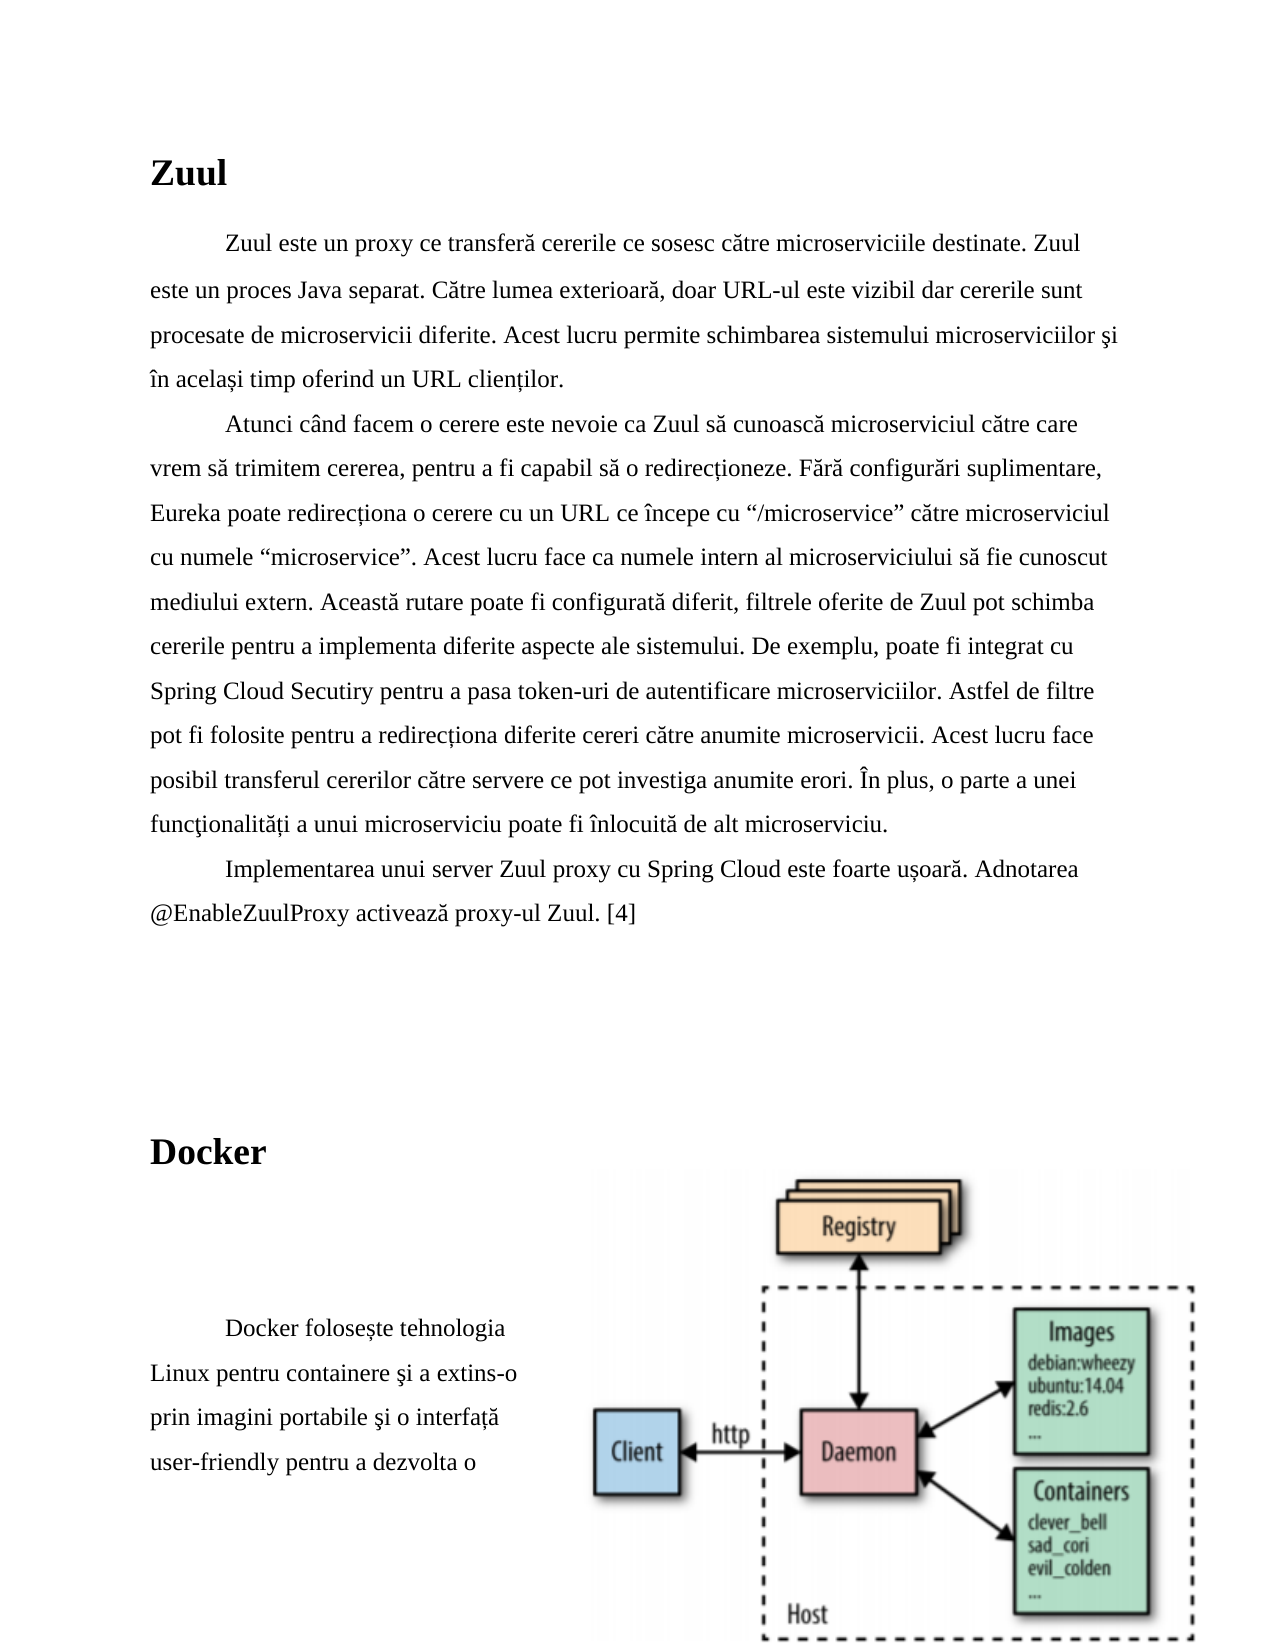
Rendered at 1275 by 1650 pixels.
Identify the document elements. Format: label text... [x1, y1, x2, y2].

text Docker [150, 1130, 1125, 1217]
text Zuul Zuul este un proxy ce transferă cererile ce sosesc către microserviciile destinate. Zuul este un proces Java separat. Către lumea exterioară, doar URL-ul este vizibil dar cererile sunt procesate de microservicii diferite. Acest lucru permite schimbarea sistemului microserviciilor şi în același timp oferind un URL clienților. Atunci când facem o cerere este nevoie ca Zuul să cunoască microserviciul către care vrem să trimitem cererea, pentru a fi capabil să o redirecționeze. Fără configurări suplimentare, Eureka poate redirecționa o cerere cu un URL ce începe cu “/microservice” către microserviciul cu numele “microservice”. Acest lucru face ca numele intern al microserviciului să fie cunoscut mediului extern. Această rutare poate fi configurată diferit, filtrele oferite de Zuul pot schimba cererile pentru a implementa diferite aspecte ale sistemului. De exemplu, poate fi integrat cu Spring Cloud Secutiry pentru a pasa token-uri de autentificare microserviciilor. Astfel de filtre pot fi folosite pentru a redirecționa diferite cereri către anumite microservicii. Acest lucru face posibil transferul cererilor către servere ce pot investiga anumite erori. În plus, o parte a unei funcţionalități a unui microserviciu poate fi înlocuită de alt microserviciu. Implementarea unui server Zuul proxy cu Spring Cloud este foarte ușoară. Adnotarea @EnableZuulProxy activează proxy-ul Zuul. [4] [150, 150, 1125, 927]
picture [562, 1156, 1211, 1650]
